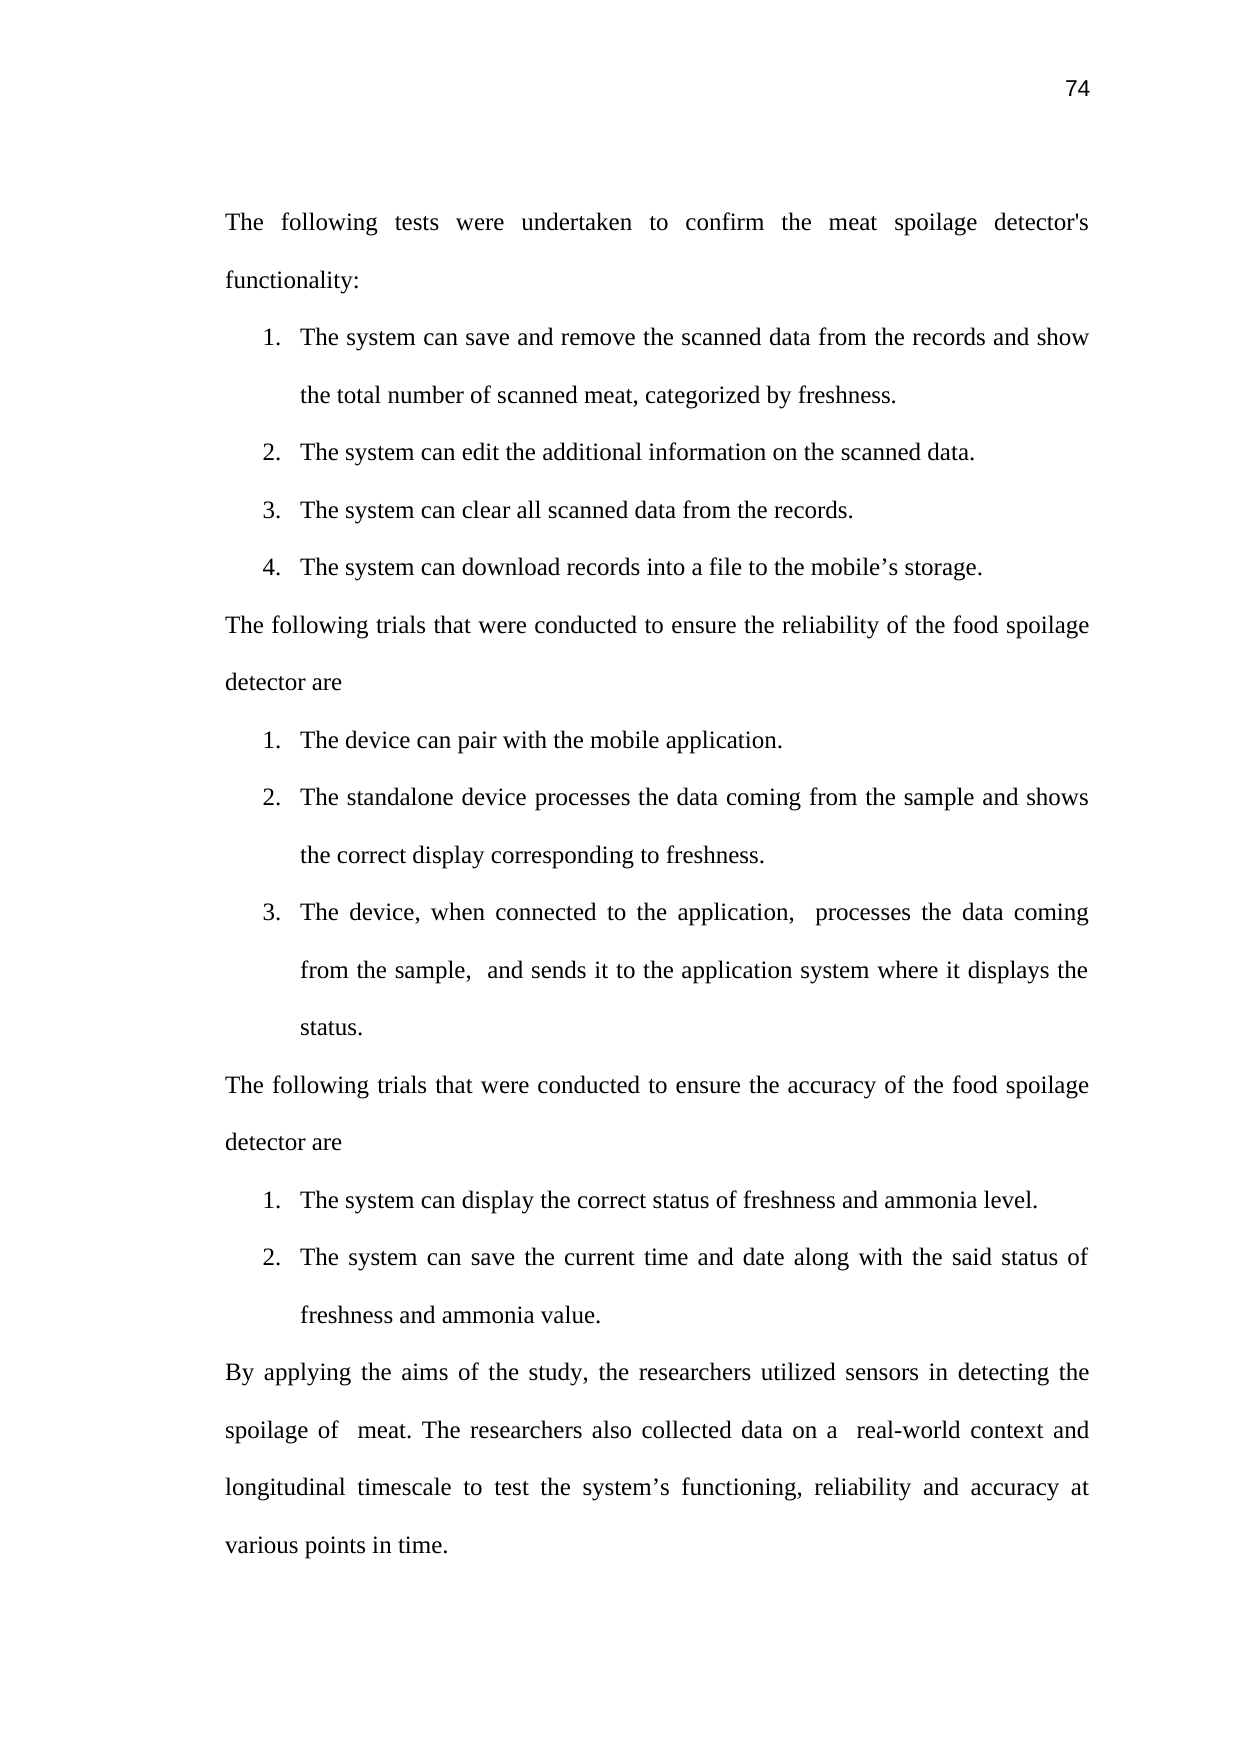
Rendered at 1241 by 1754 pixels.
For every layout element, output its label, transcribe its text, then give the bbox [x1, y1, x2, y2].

list The device can pair with the mobile application. [262, 725, 1090, 754]
list The system can edit the additional information on the scanned data. [262, 437, 1090, 466]
text The following tests were undertaken to confirm the meat spoilage detector's functionality: [225, 207, 1090, 294]
list The device, when connected to the application, processes the data coming from the sample, and sends it to the application system where it displays the status. [262, 897, 1090, 1041]
text The following trials that were conducted to ensure the reliability of the food spoilage detector are [225, 610, 1090, 696]
list The system can save and remove the scanned data from the records and show the total number of scanned meat, categorized by freshness. [262, 322, 1090, 409]
list The system can display the correct status of freshness and ammonia level. [262, 1185, 1090, 1214]
text By applying the aims of the study, the researchers utilized sensors in detecting the spoilage of meat. The researchers also collected data on a real-world context and longitudinal timescale to test the system’s functioning, reliability and accuracy at various points in time. [225, 1357, 1090, 1559]
list The standalone device processes the data coming from the sample and shows the correct display corresponding to freshness. [262, 782, 1090, 869]
list The system can save the current time and date along with the said status of freshness and ammonia value. [262, 1242, 1090, 1329]
list The system can clear all scanned data from the records. [262, 495, 1090, 524]
list The system can download records into a file to the mobile’s storage. [262, 552, 1090, 581]
text The following trials that were conducted to ensure the accuracy of the food spoilage detector are [225, 1070, 1090, 1156]
